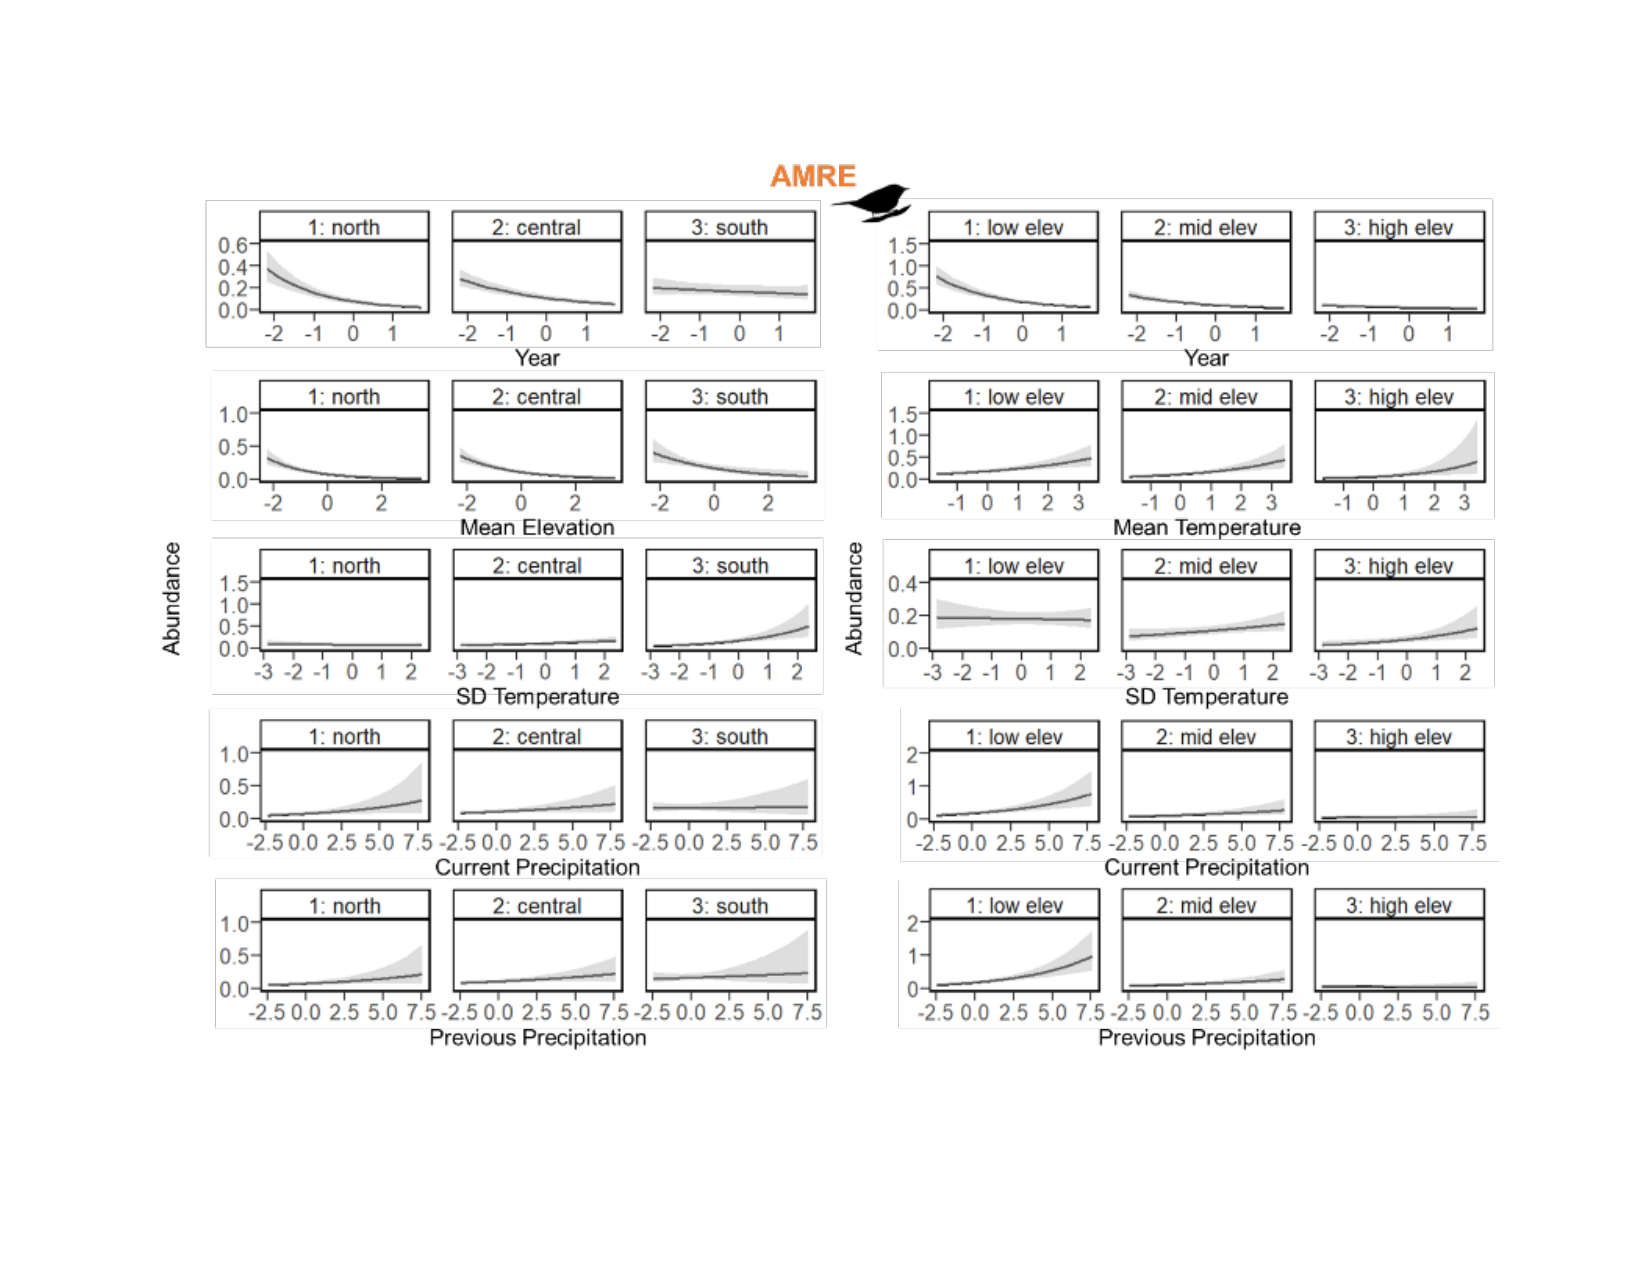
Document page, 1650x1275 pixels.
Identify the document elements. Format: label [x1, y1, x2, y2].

picture [150, 150, 1500, 1065]
